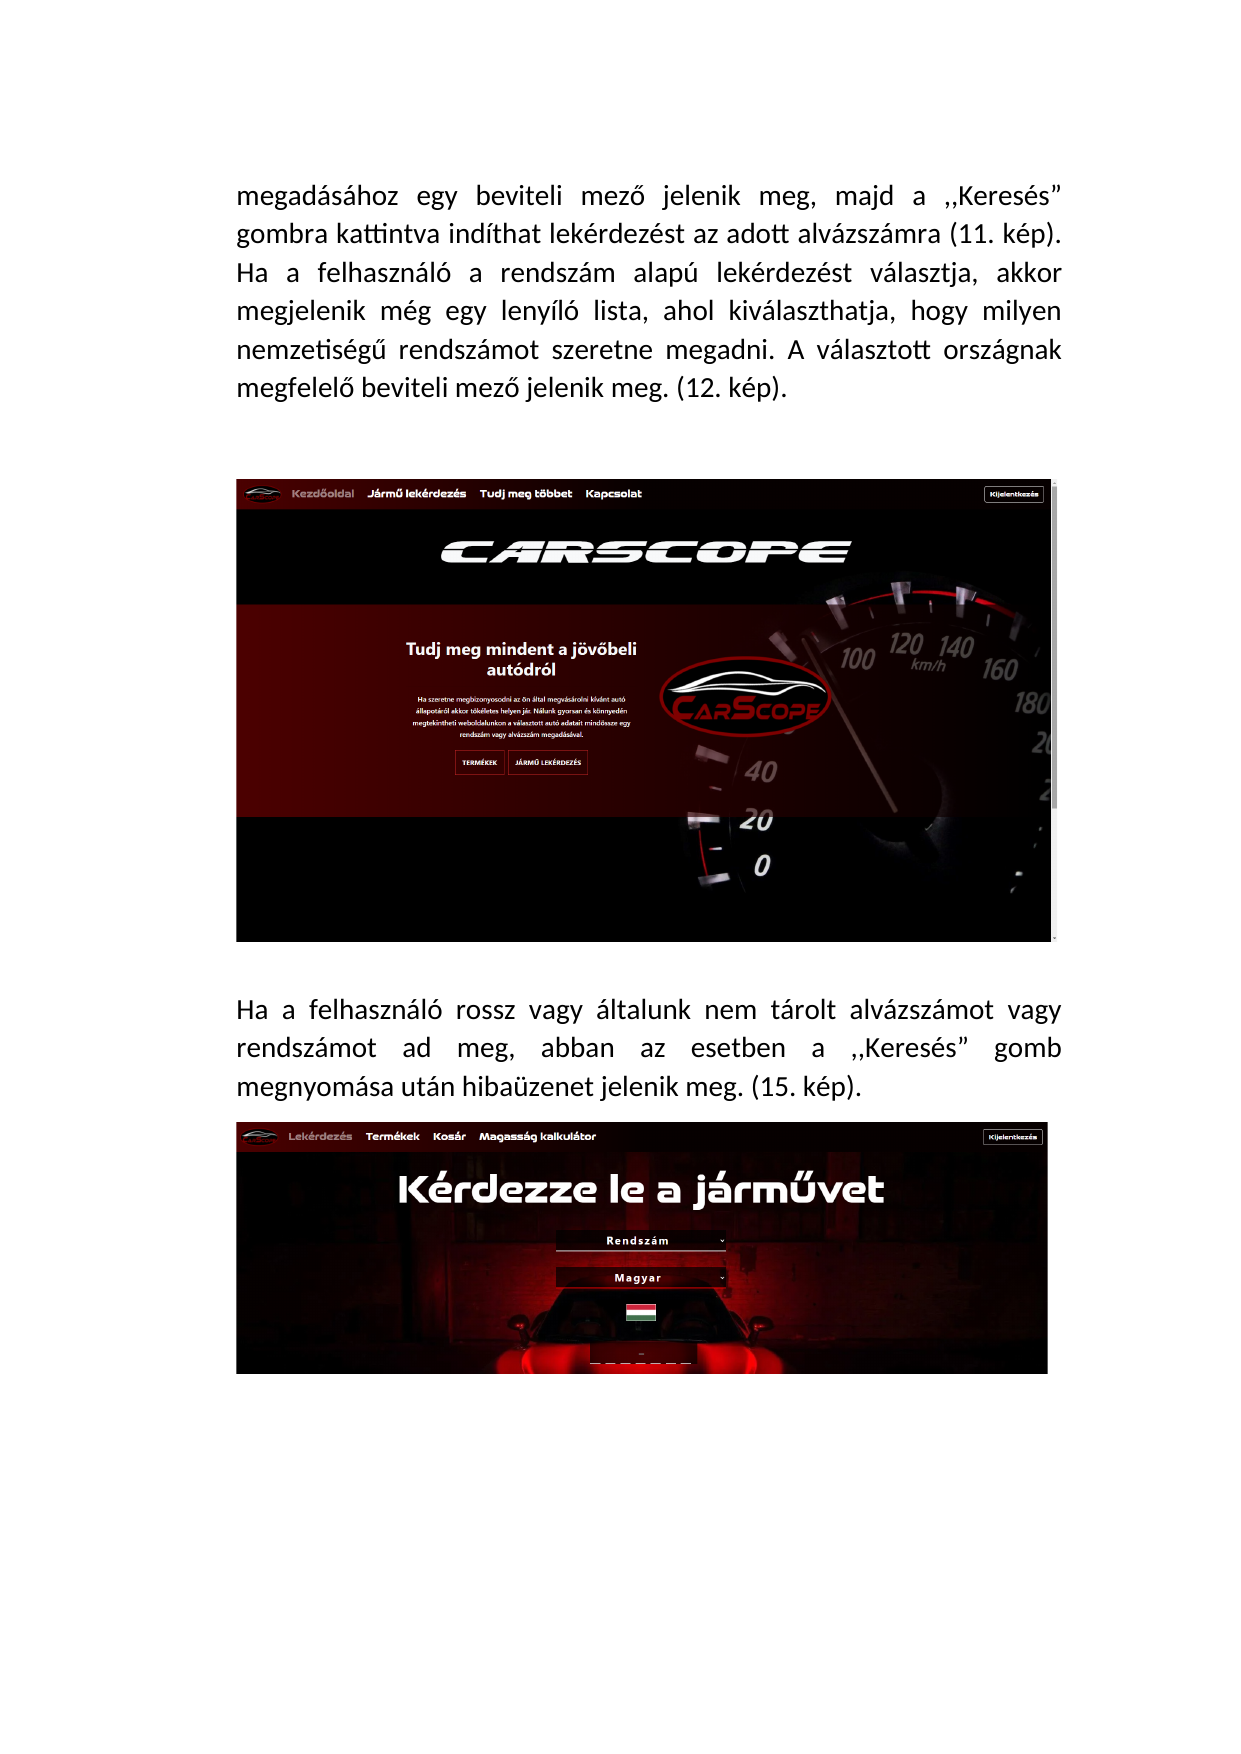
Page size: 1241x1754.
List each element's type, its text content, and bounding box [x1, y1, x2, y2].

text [236, 177, 1063, 405]
text Ha a felhasználó rossz vagy általunk nem tárolt alvázszámot vagy rendszámot ad meg, abban az esetben a ,,Keresés” gomb megnyomása után hibaüzenet jelenik meg. (15. kép). [236, 960, 1063, 1103]
picture [236, 1122, 1048, 1374]
picture [236, 479, 1058, 942]
